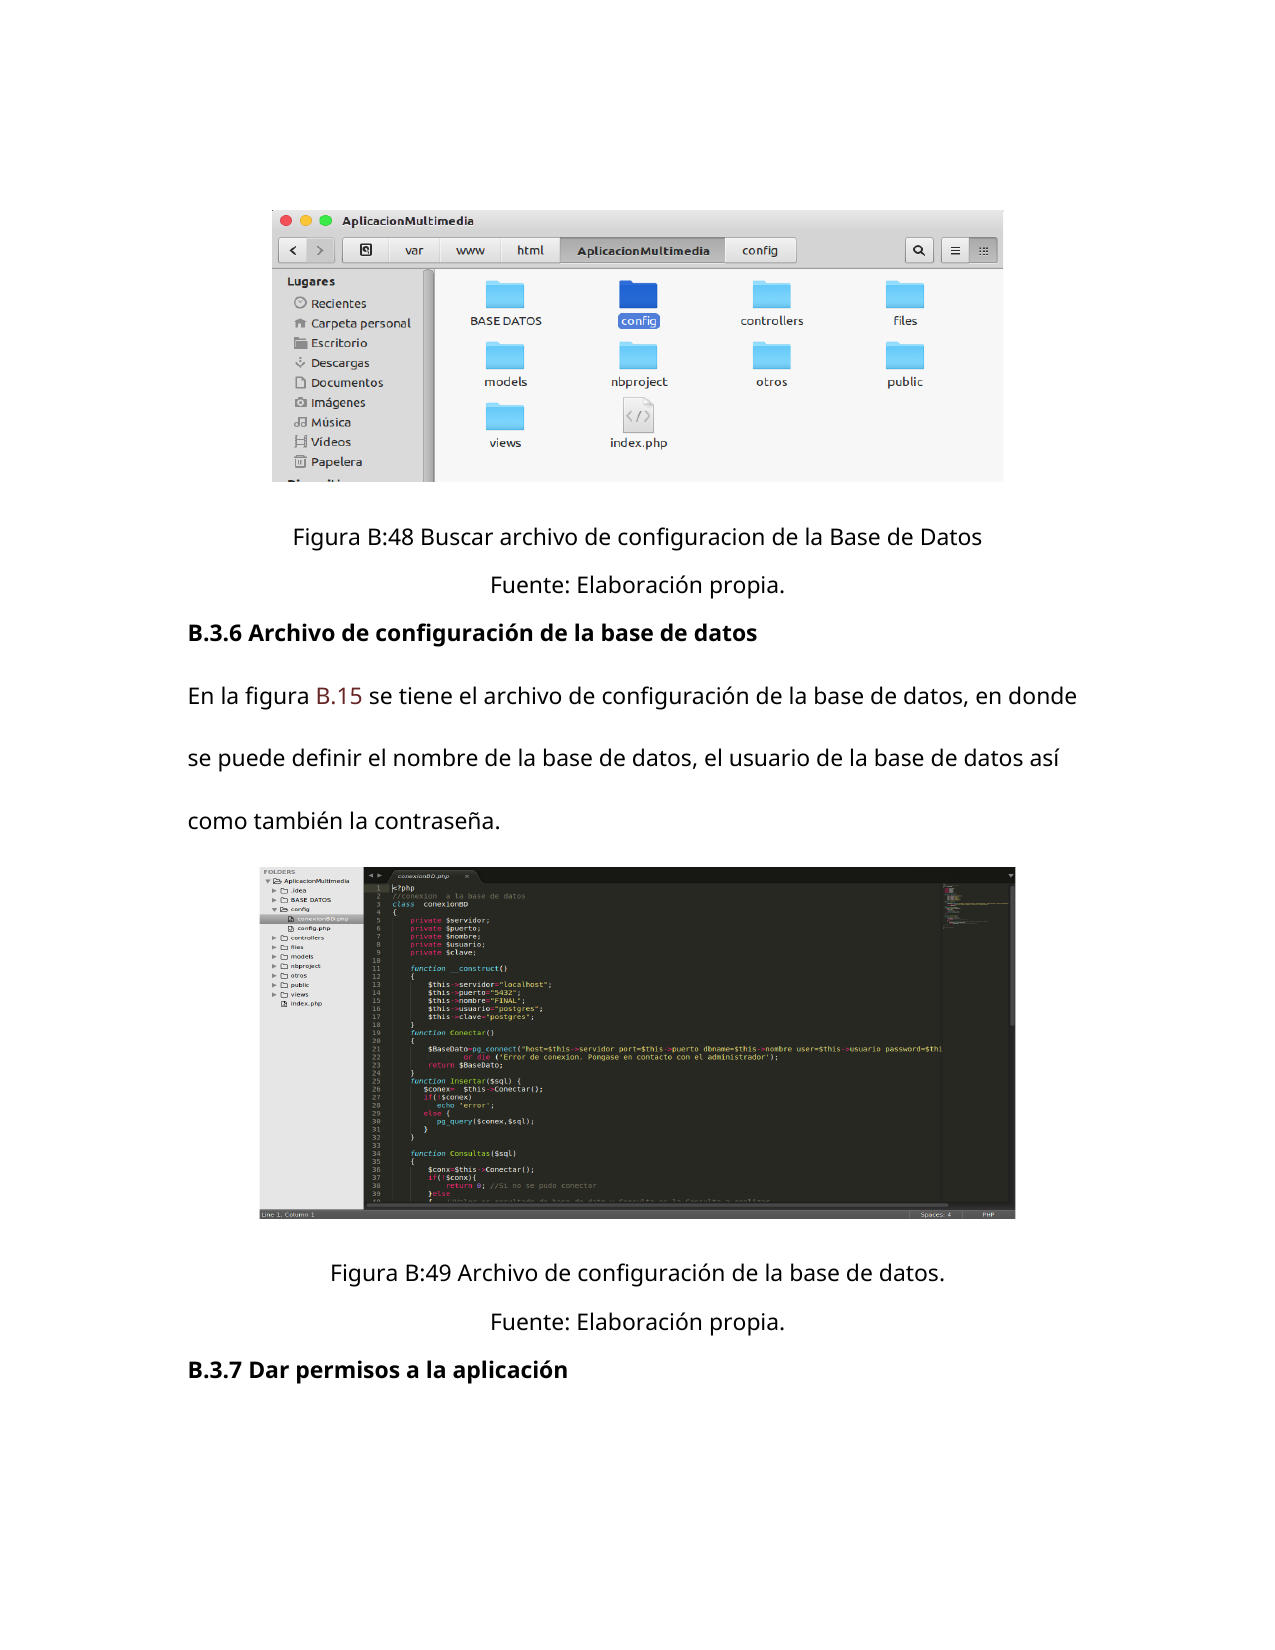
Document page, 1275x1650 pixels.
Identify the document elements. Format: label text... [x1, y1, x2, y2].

subtitle B.3.6 Archivo de configuración de la base de datos [187, 617, 1087, 649]
text En la figura B.15 se tiene el archivo de configuración de la base de datos, en donde se puede definir el nombre de la base de datos, el usuario de la base de datos así como también la contraseña. [187, 680, 1087, 836]
subtitle B.3.7 Dar permisos a la aplicación [187, 1354, 1087, 1385]
text Fuente: Elaboración propia. [187, 569, 1087, 600]
text Fuente: Elaboración propia. [187, 1306, 1087, 1337]
